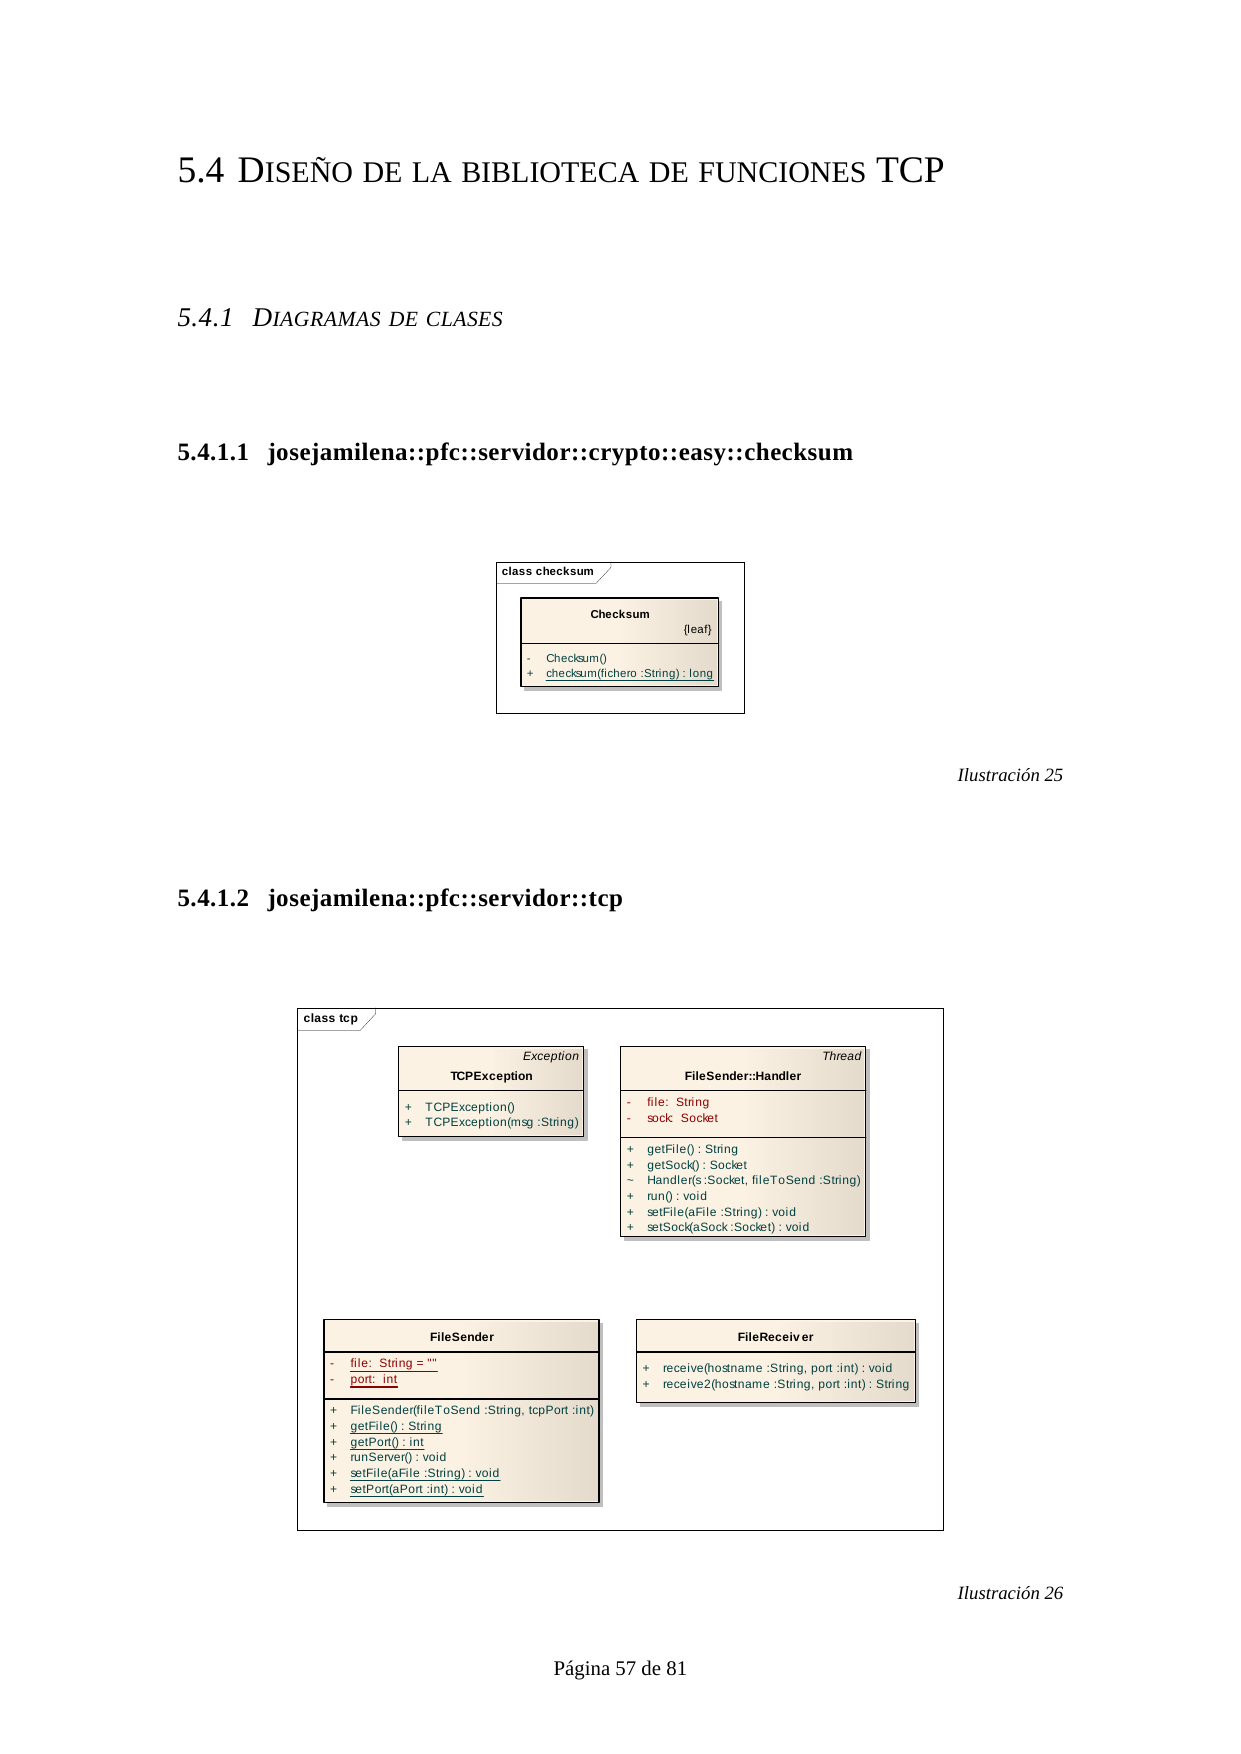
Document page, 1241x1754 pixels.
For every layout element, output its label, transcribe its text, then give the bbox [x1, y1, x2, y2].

subtitle Diseño de la biblioteca de funciones TCP [177, 148, 1063, 191]
subtitle josejamilena::pfc::servidor::crypto::easy::checksum [177, 437, 1063, 466]
subtitle Diagramas de clases [177, 301, 1063, 332]
subtitle josejamilena::pfc::servidor::tcp [177, 883, 1063, 911]
